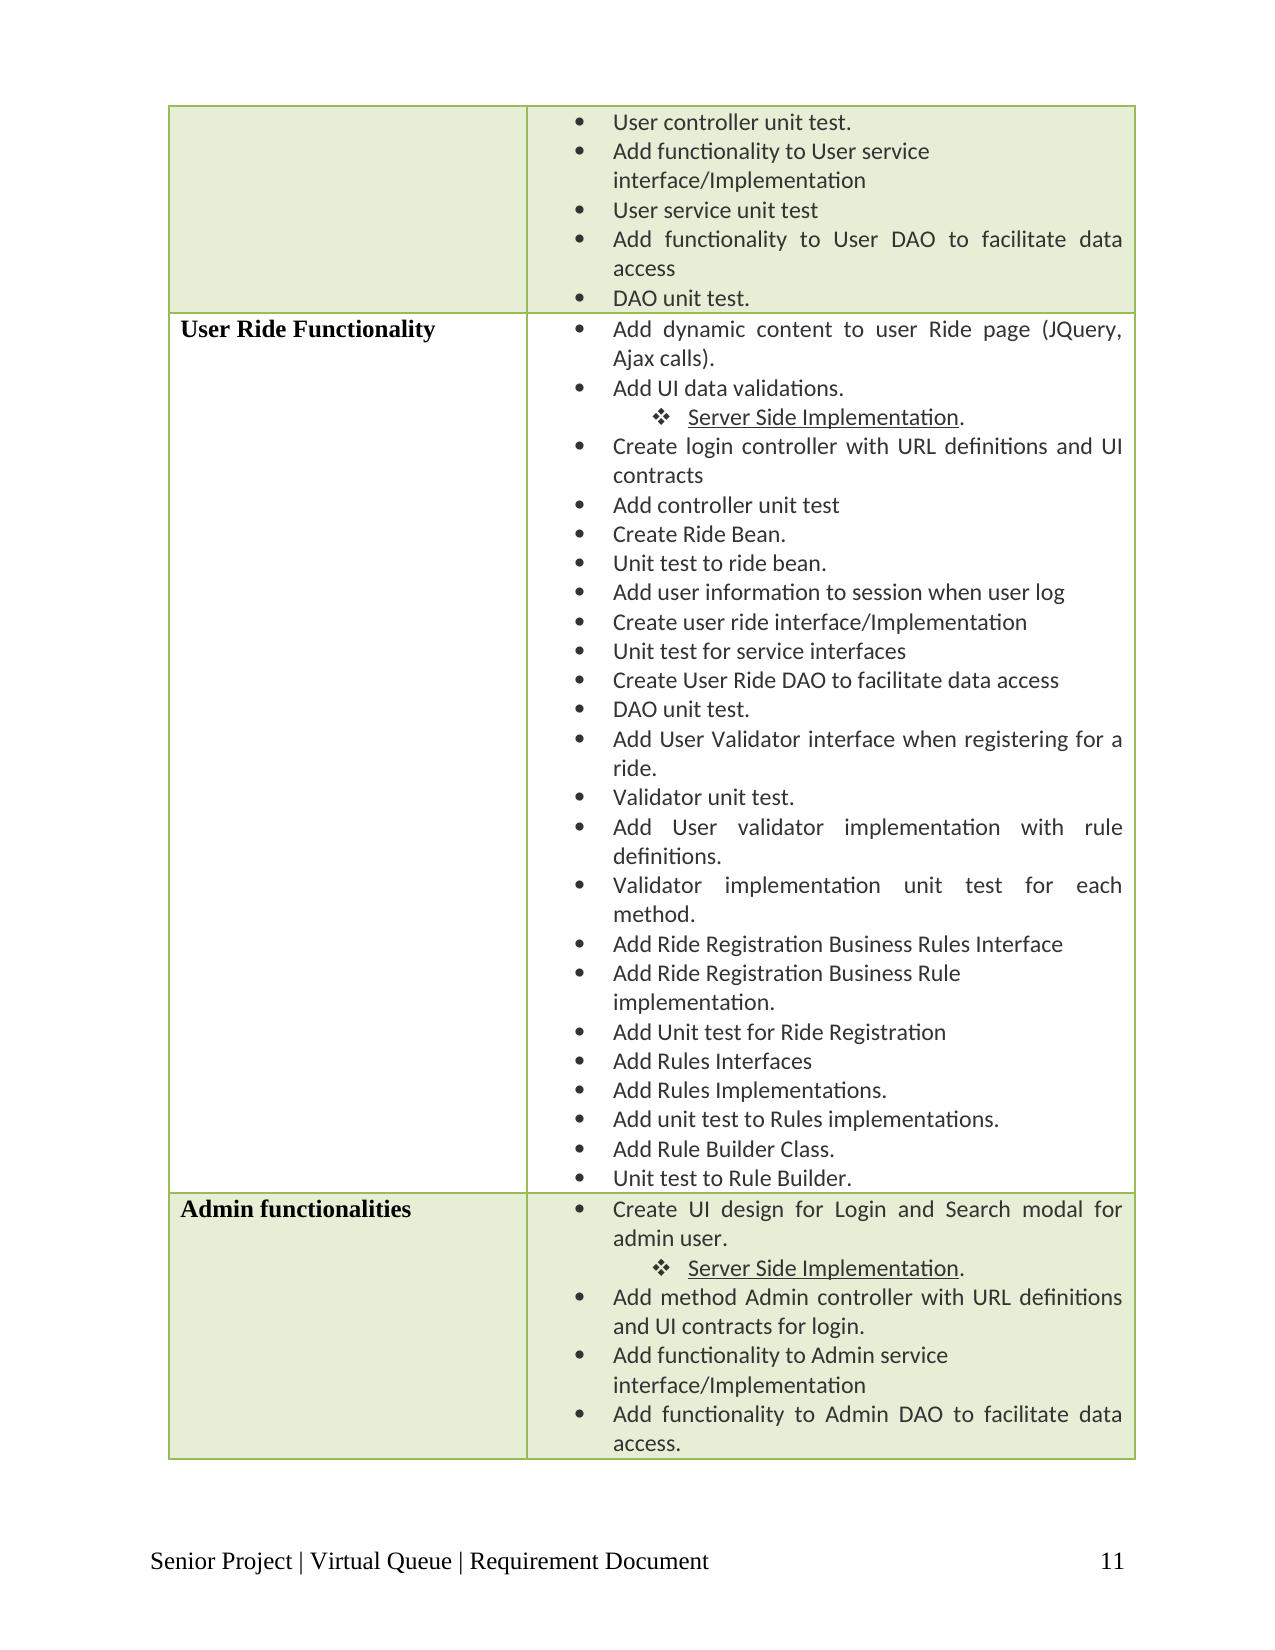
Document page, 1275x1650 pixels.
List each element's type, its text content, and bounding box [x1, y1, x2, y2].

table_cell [528, 107, 1134, 312]
table_cell User Ride Functionality [170, 314, 525, 1192]
table_cell Create UI design for Login and Search modal for admin user. Server Side Implementation. Add method Admin controller with URL definitions and UI contracts for login. Add functionality to Admin service interface/Implementation Add functionality to Admin DAO to facilitate data access. [528, 1194, 1134, 1458]
table_cell Add dynamic content to user Ride page (JQuery, Ajax calls). Add UI data validations. Server Side Implementation. Create login controller with URL definitions and UI contracts Add controller unit test Create Ride Bean. Unit test to ride bean. Add user information to session when user log Create user ride interface/Implementation Unit test for service interfaces Create User Ride DAO to facilitate data access DAO unit test. Add User Validator interface when registering for a ride. Validator unit test. Add User validator implementation with rule definitions. Validator implementation unit test for each method. Add Ride Registration Business Rules Interface Add Ride Registration Business Rule implementation. Add Unit test for Ride Registration Add Rules Interfaces Add Rules Implementations. Add unit test to Rules implementations. Add Rule Builder Class. Unit test to Rule Builder. [528, 314, 1134, 1192]
table_cell Admin functionalities [170, 1194, 525, 1458]
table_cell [170, 107, 525, 312]
